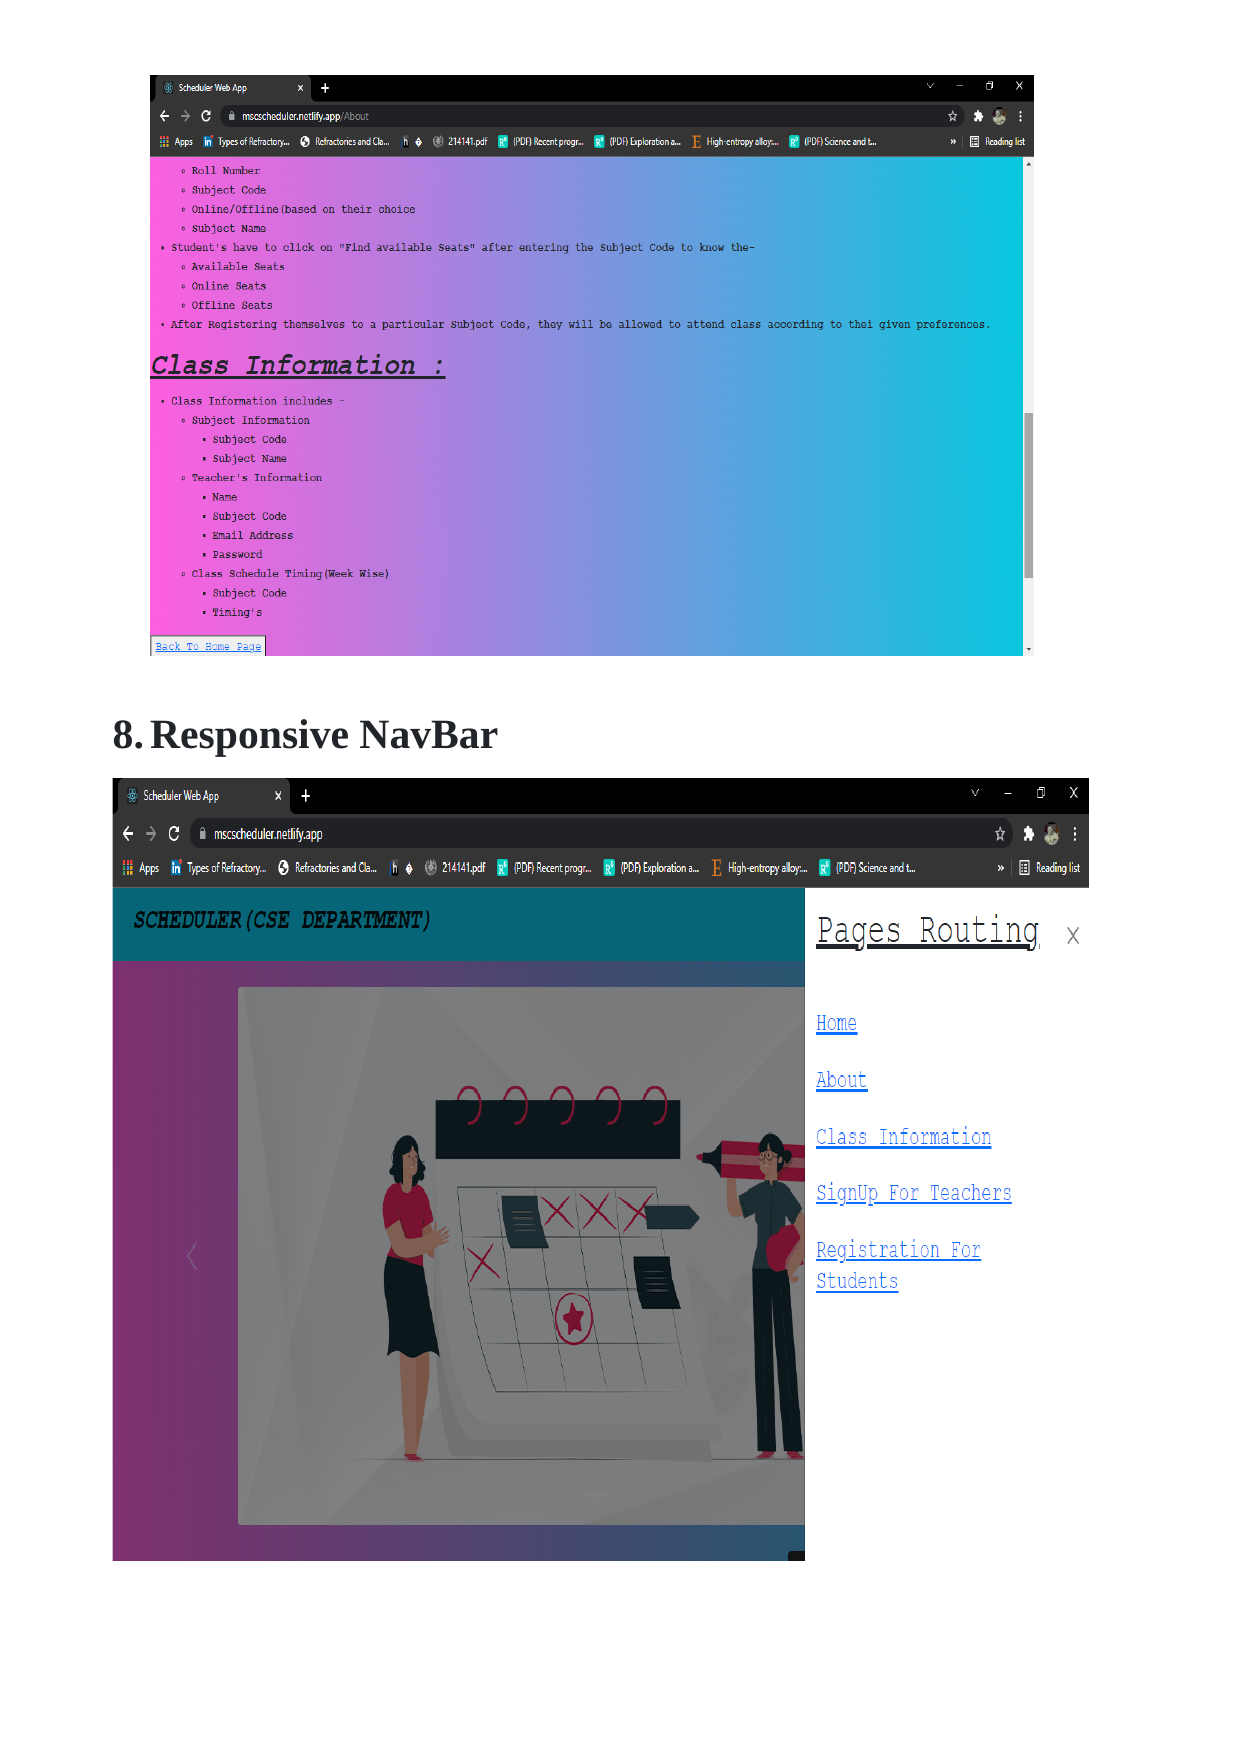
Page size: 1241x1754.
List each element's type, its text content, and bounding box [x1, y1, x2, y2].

picture [150, 75, 1034, 656]
list Responsive NavBar [112, 710, 1165, 758]
picture [112, 778, 1089, 1561]
